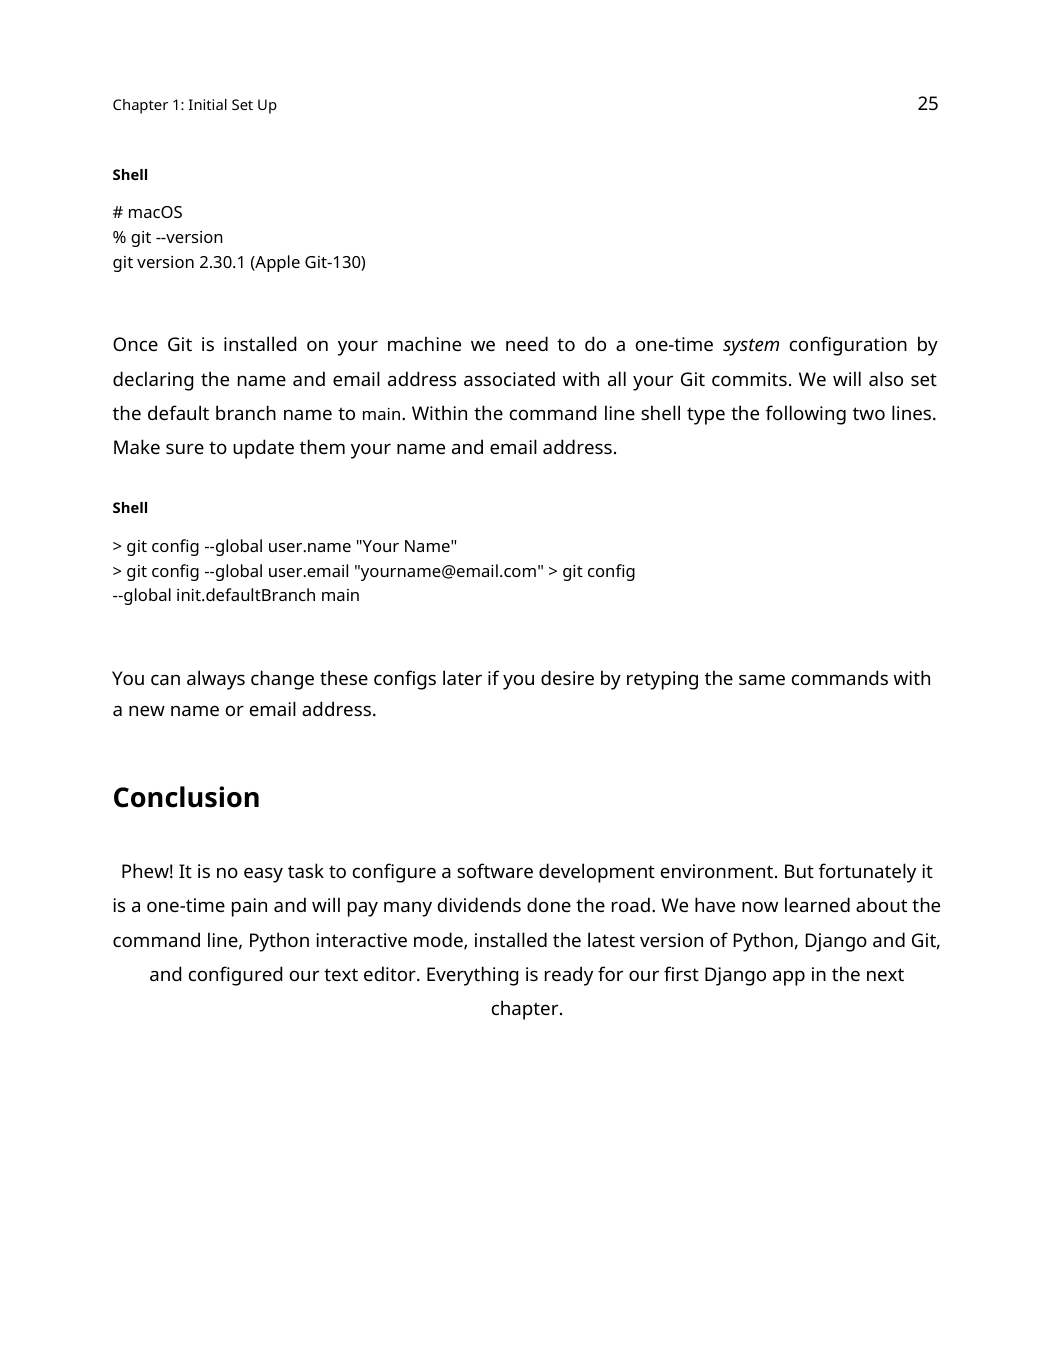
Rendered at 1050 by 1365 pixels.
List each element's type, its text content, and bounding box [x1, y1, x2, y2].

text Phew! It is no easy task to configure a software development environment. But fortunately it is a one-time pain and will pay many dividends done the road. We have now learned about the command line, Python interactive mode, installed the latest version of Python, Django and Git, and configured our text editor. Everything is ready for our first Django app in the next chapter. [112, 858, 942, 1021]
text Once Git is installed on your machine we need to do a one-time system configuration by declaring the name and email address associated with all your Git commits. We will also set the default branch name to main. Within the command line shell type the following two lines. Make sure to update them your name and email address. [112, 332, 937, 460]
text > git config --global user.name "Your Name" > git config --global user.email "yourname@email.com" > git config --global init.defaultBranch main [112, 534, 642, 607]
text Conclusion [112, 779, 942, 816]
text Shell [112, 498, 942, 518]
text Shell [112, 165, 942, 185]
text Chapter 1: Initial Set Up 25 [112, 90, 942, 115]
text You can always change these configs later if you desire by retyping the same commands with a new name or email address. [112, 665, 942, 722]
text # macOS % git --version git version 2.30.1 (Apple Git-130) [112, 201, 462, 273]
